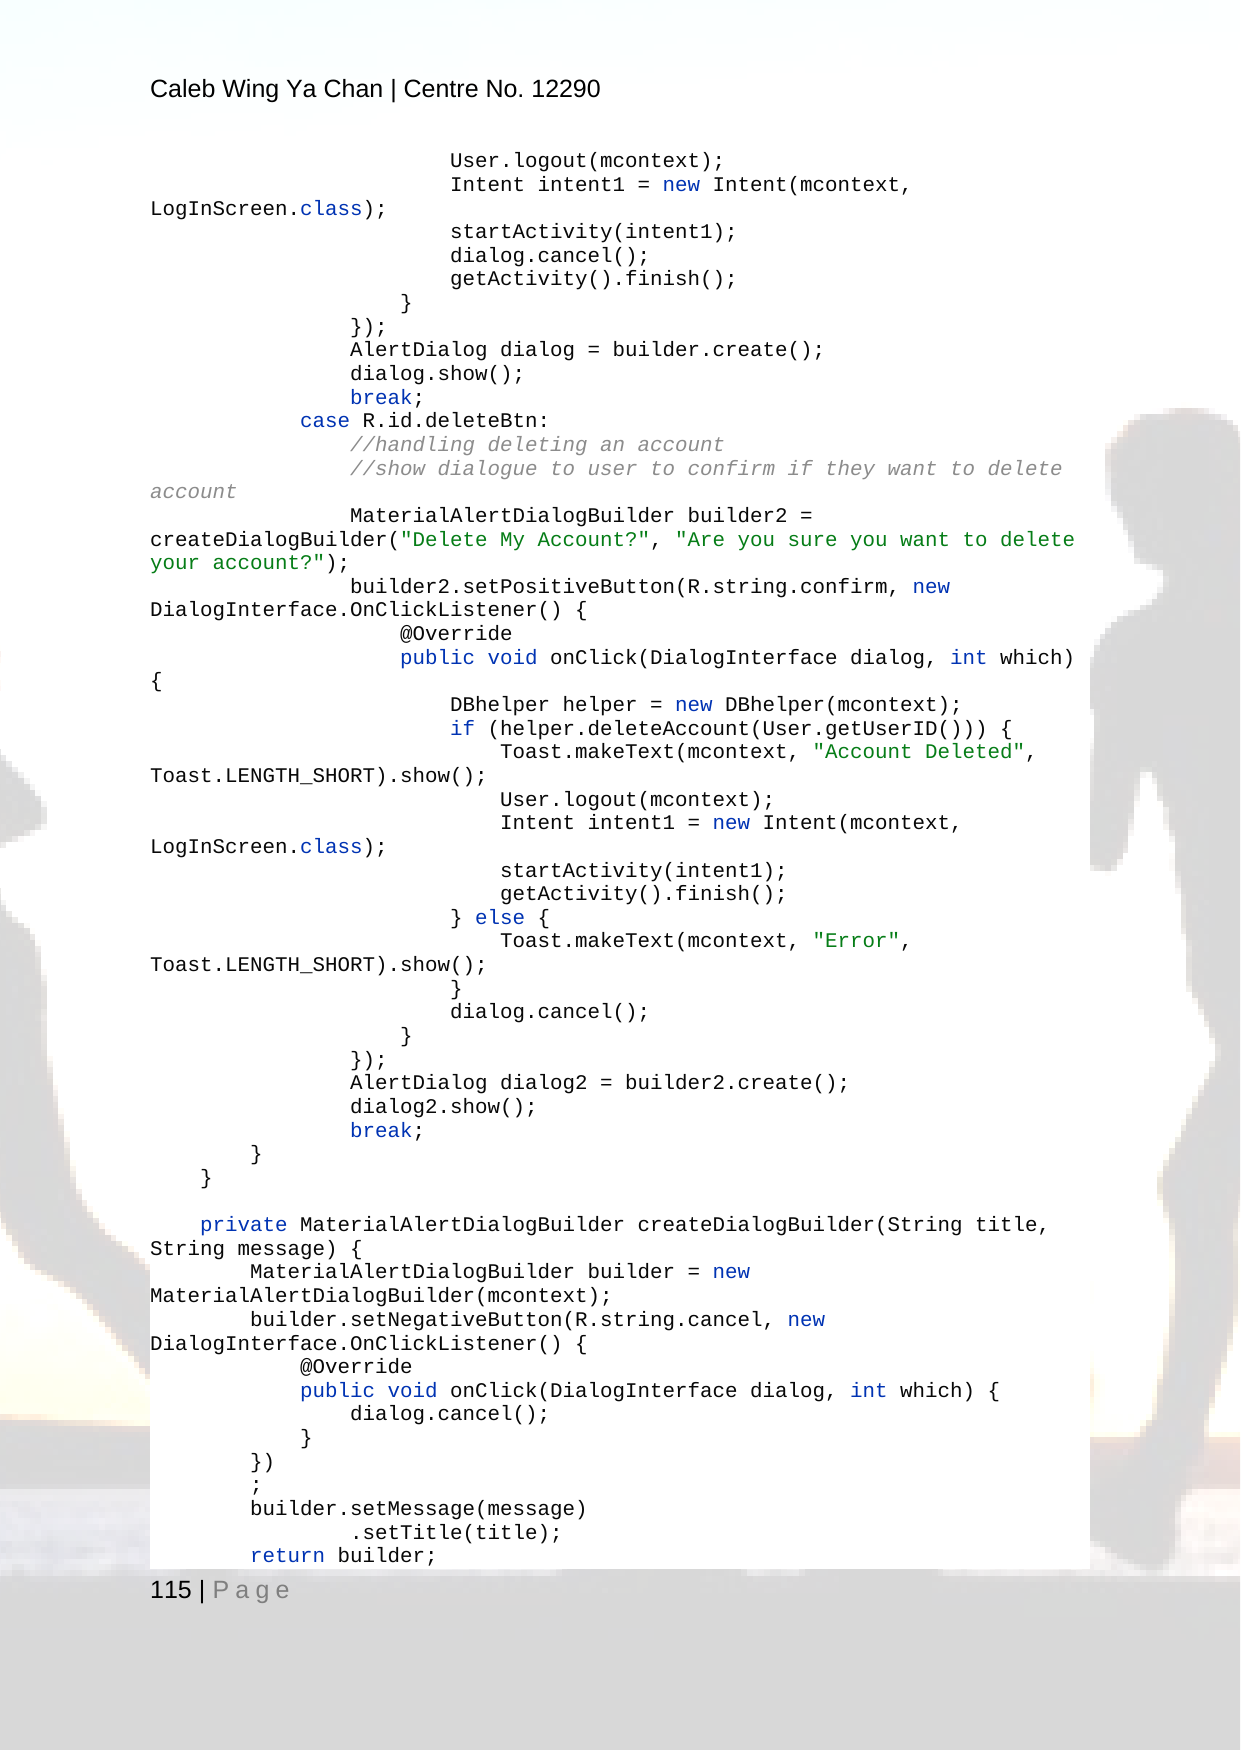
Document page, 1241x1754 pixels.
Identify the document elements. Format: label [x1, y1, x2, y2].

text [150, 150, 1090, 1569]
